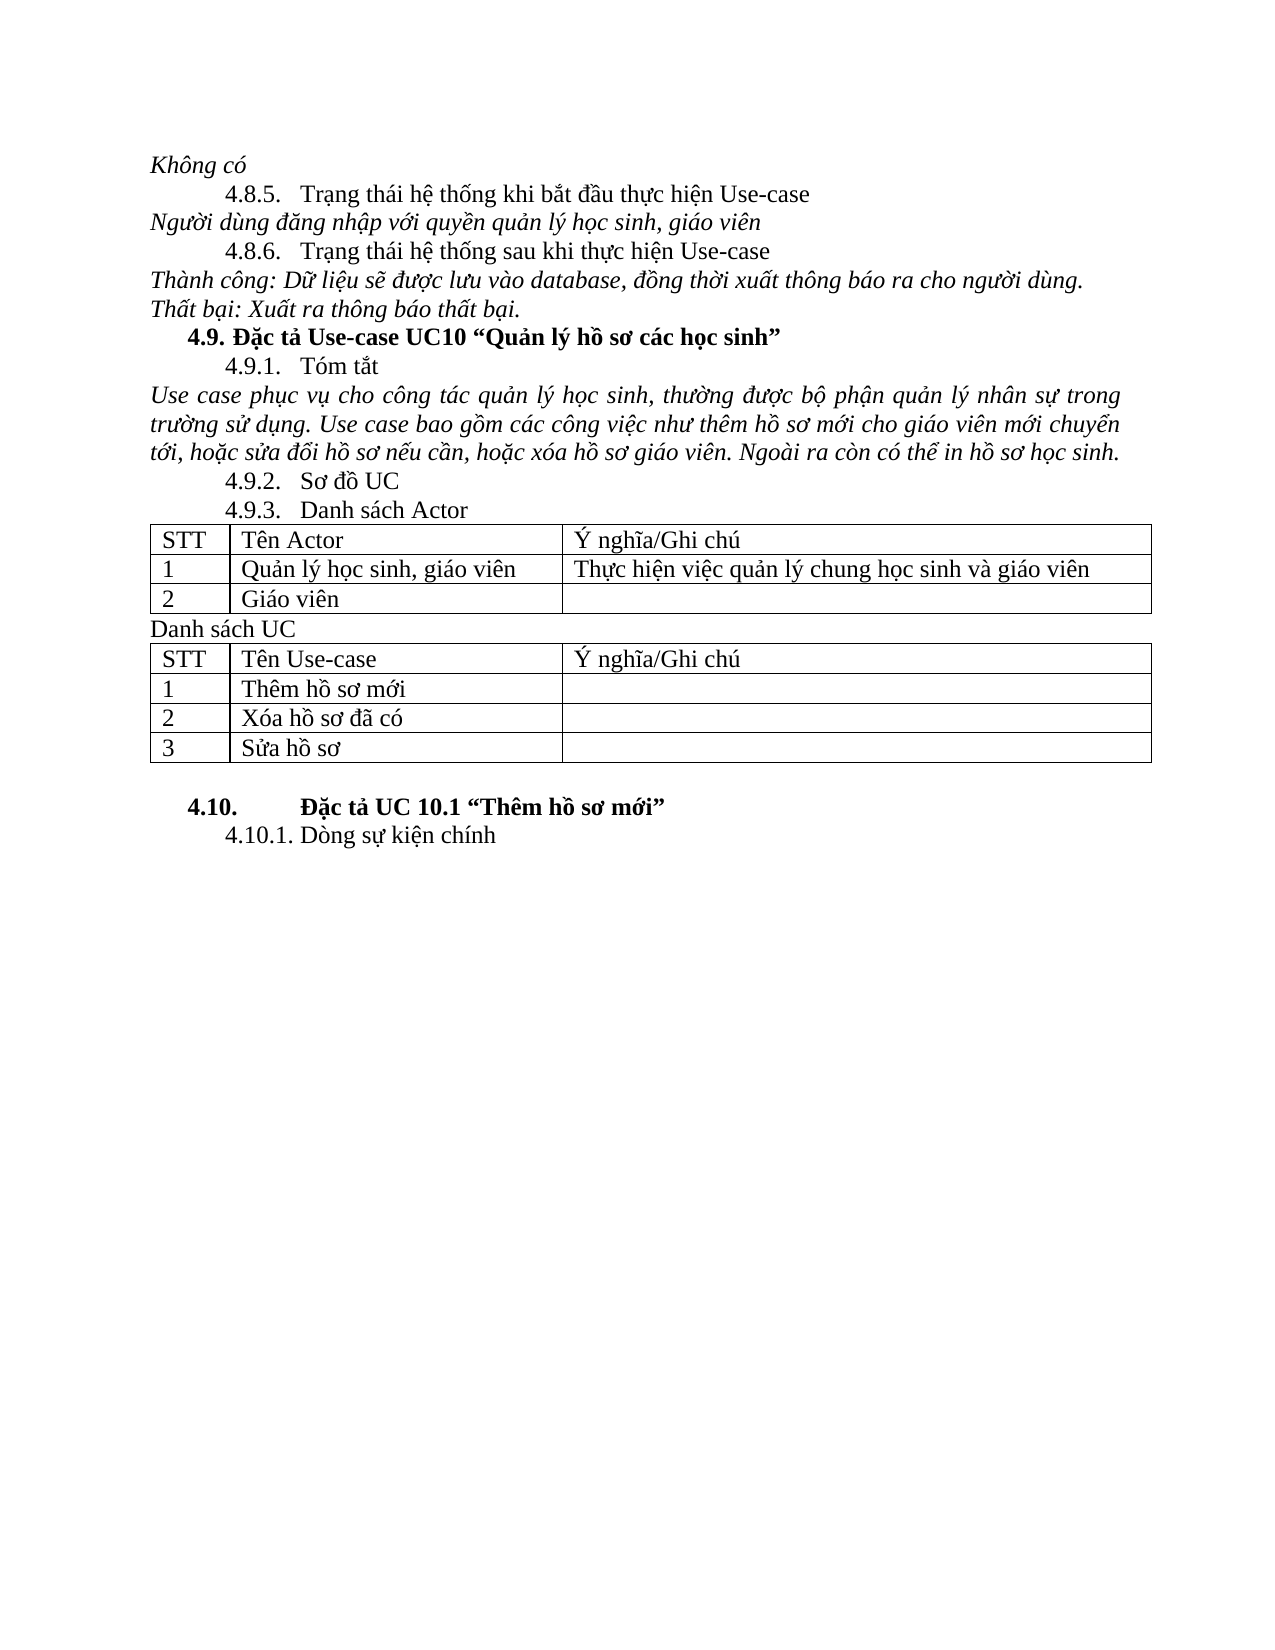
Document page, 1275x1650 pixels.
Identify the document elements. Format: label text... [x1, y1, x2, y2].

text Danh sách UC [150, 614, 1125, 643]
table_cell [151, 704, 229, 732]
text Người dùng đăng nhập với quyền quản lý học sinh, giáo viên [150, 207, 1125, 236]
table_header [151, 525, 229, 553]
text Use case phục vụ cho công tác quản lý học sinh, thường được bộ phận quản lý nhân sự trong trường sử dụng. Use case bao gồm các công việc như thêm hồ sơ mới cho giáo viên mới chuyển tới, hoặc sửa đổi hồ sơ nếu cần, hoặc xóa hồ sơ giáo viên. Ngoài ra còn có thể in hồ sơ học sinh. [150, 380, 1125, 466]
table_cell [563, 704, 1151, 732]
list Sơ đồ UC [225, 466, 1125, 495]
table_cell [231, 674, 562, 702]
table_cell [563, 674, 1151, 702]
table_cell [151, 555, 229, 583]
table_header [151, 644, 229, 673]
list Dòng sự kiện chính [225, 821, 1125, 849]
text Không có [150, 150, 1125, 179]
list Đặc tả UC 10.1 “Thêm hồ sơ mới” [187, 792, 1125, 821]
text Thành công: Dữ liệu sẽ được lưu vào database, đồng thời xuất thông báo ra cho người dùng. [150, 265, 1125, 294]
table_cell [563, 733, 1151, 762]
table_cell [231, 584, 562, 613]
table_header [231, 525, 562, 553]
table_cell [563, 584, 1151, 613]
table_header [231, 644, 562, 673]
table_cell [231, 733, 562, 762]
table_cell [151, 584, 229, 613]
list Tóm tắt [225, 351, 1125, 380]
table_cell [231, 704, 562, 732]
list Trạng thái hệ thống sau khi thực hiện Use-case [225, 236, 1125, 265]
list Đặc tả Use-case UC10 “Quản lý hồ sơ các học sinh” [187, 322, 1125, 351]
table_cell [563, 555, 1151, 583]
list Danh sách Actor [225, 495, 1125, 524]
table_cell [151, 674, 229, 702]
list Trạng thái hệ thống khi bắt đầu thực hiện Use-case [225, 179, 1125, 207]
text Thất bại: Xuất ra thông báo thất bại. [150, 294, 1125, 322]
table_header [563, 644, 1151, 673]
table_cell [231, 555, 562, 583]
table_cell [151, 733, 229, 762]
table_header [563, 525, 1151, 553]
